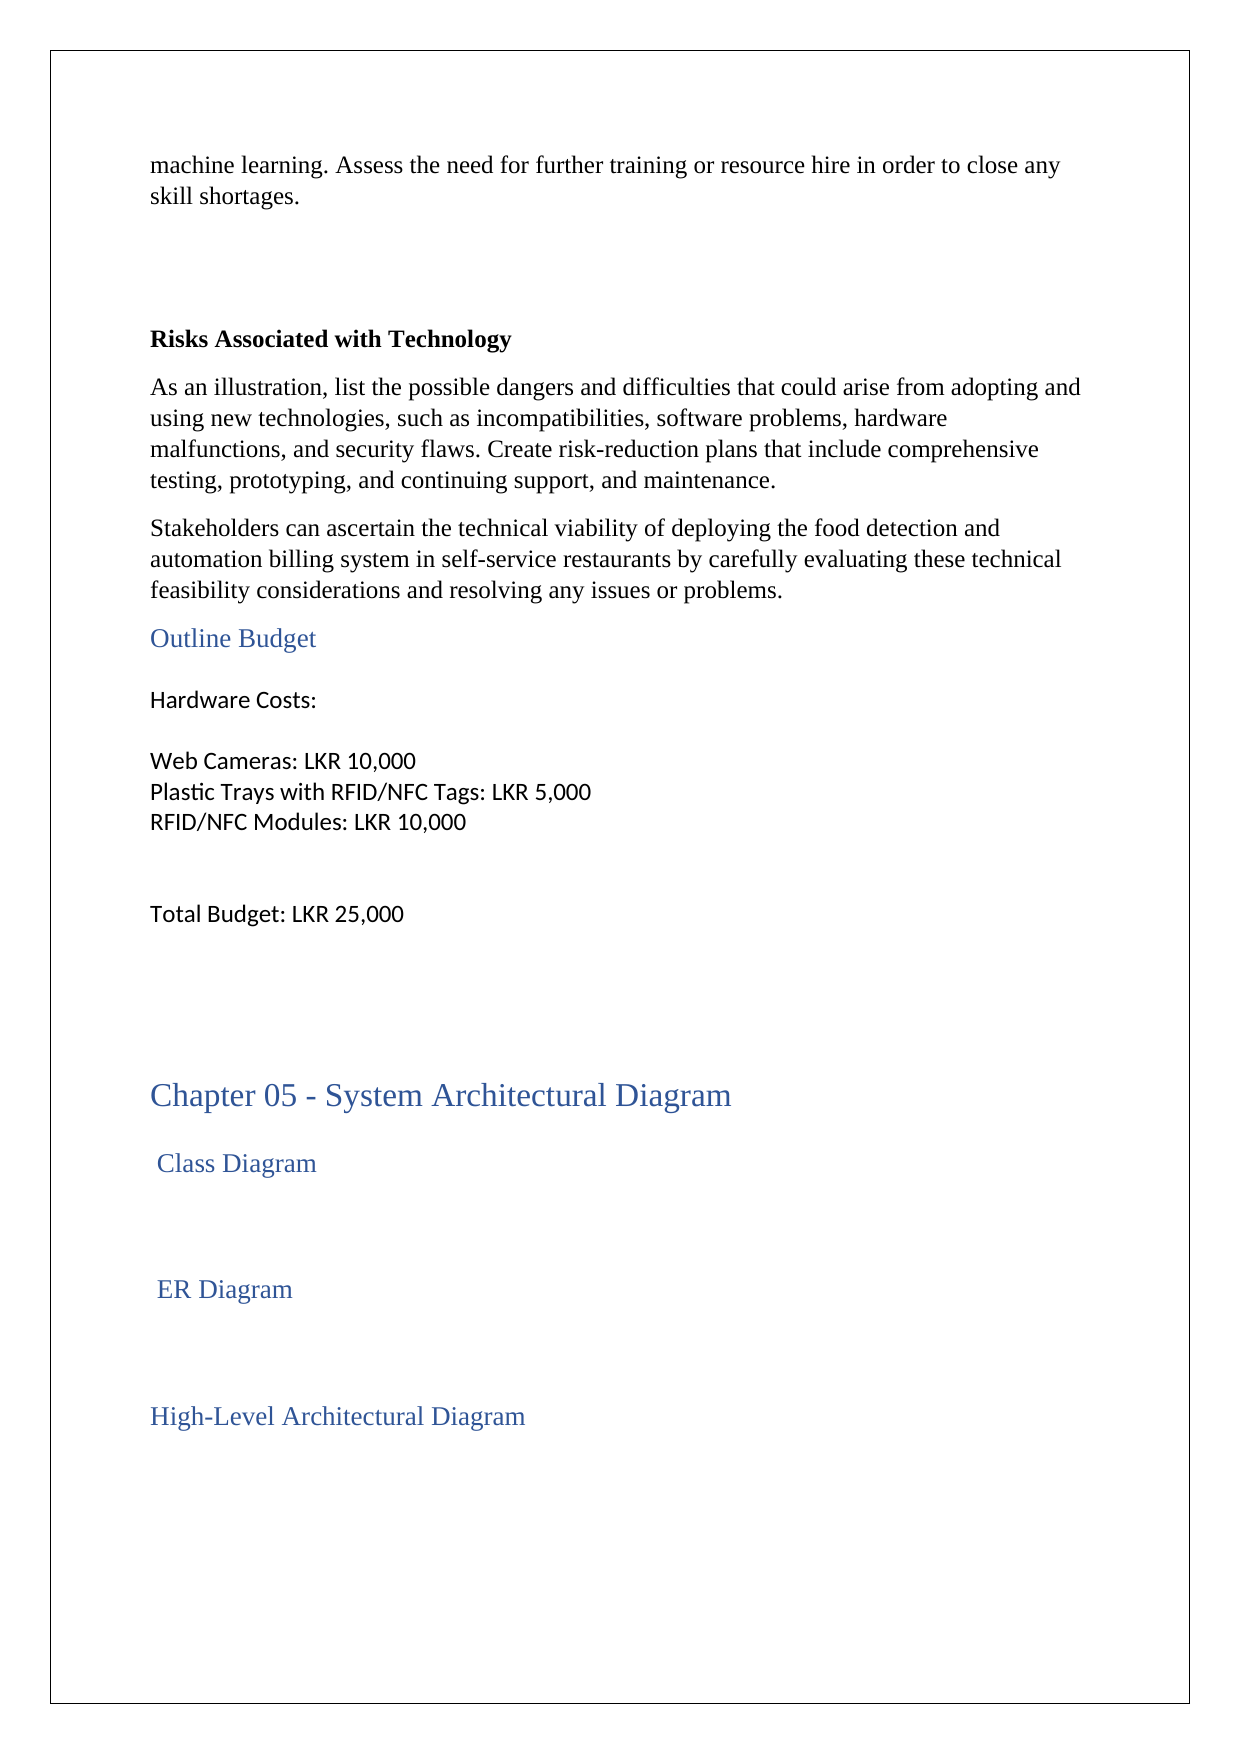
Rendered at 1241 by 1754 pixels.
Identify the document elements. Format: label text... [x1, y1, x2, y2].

subtitle High-Level Architectural Diagram [150, 1400, 1090, 1432]
subtitle Class Diagram [150, 1147, 1090, 1178]
text Total Budget: LKR 25,000 [150, 898, 1090, 928]
subtitle Outline Budget [150, 622, 1090, 654]
text As an illustration, list the possible dangers and difficulties that could arise from adopting and using new technologies, such as incompatibilities, software problems, hardware malfunctions, and security flaws. Create risk-reduction plans that include comprehensive testing, prototyping, and continuing support, and maintenance. [150, 372, 1090, 494]
text Hardware Costs: [150, 684, 1090, 715]
text Stakeholders can ascertain the technical viability of deploying the food detection and automation billing system in self-service restaurants by carefully evaluating these technical feasibility considerations and resolving any issues or problems. [150, 513, 1090, 603]
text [150, 150, 1090, 210]
text Web Cameras: LKR 10,000 [150, 745, 1090, 776]
subtitle ER Diagram [150, 1273, 1090, 1305]
text Risks Associated with Technology [150, 324, 1090, 353]
subtitle Chapter 05 - System Architectural Diagram [150, 1075, 1090, 1114]
text RFID/NFC Modules: LKR 10,000 [150, 806, 1090, 837]
text Plastic Trays with RFID/NFC Tags: LKR 5,000 [150, 776, 1090, 806]
